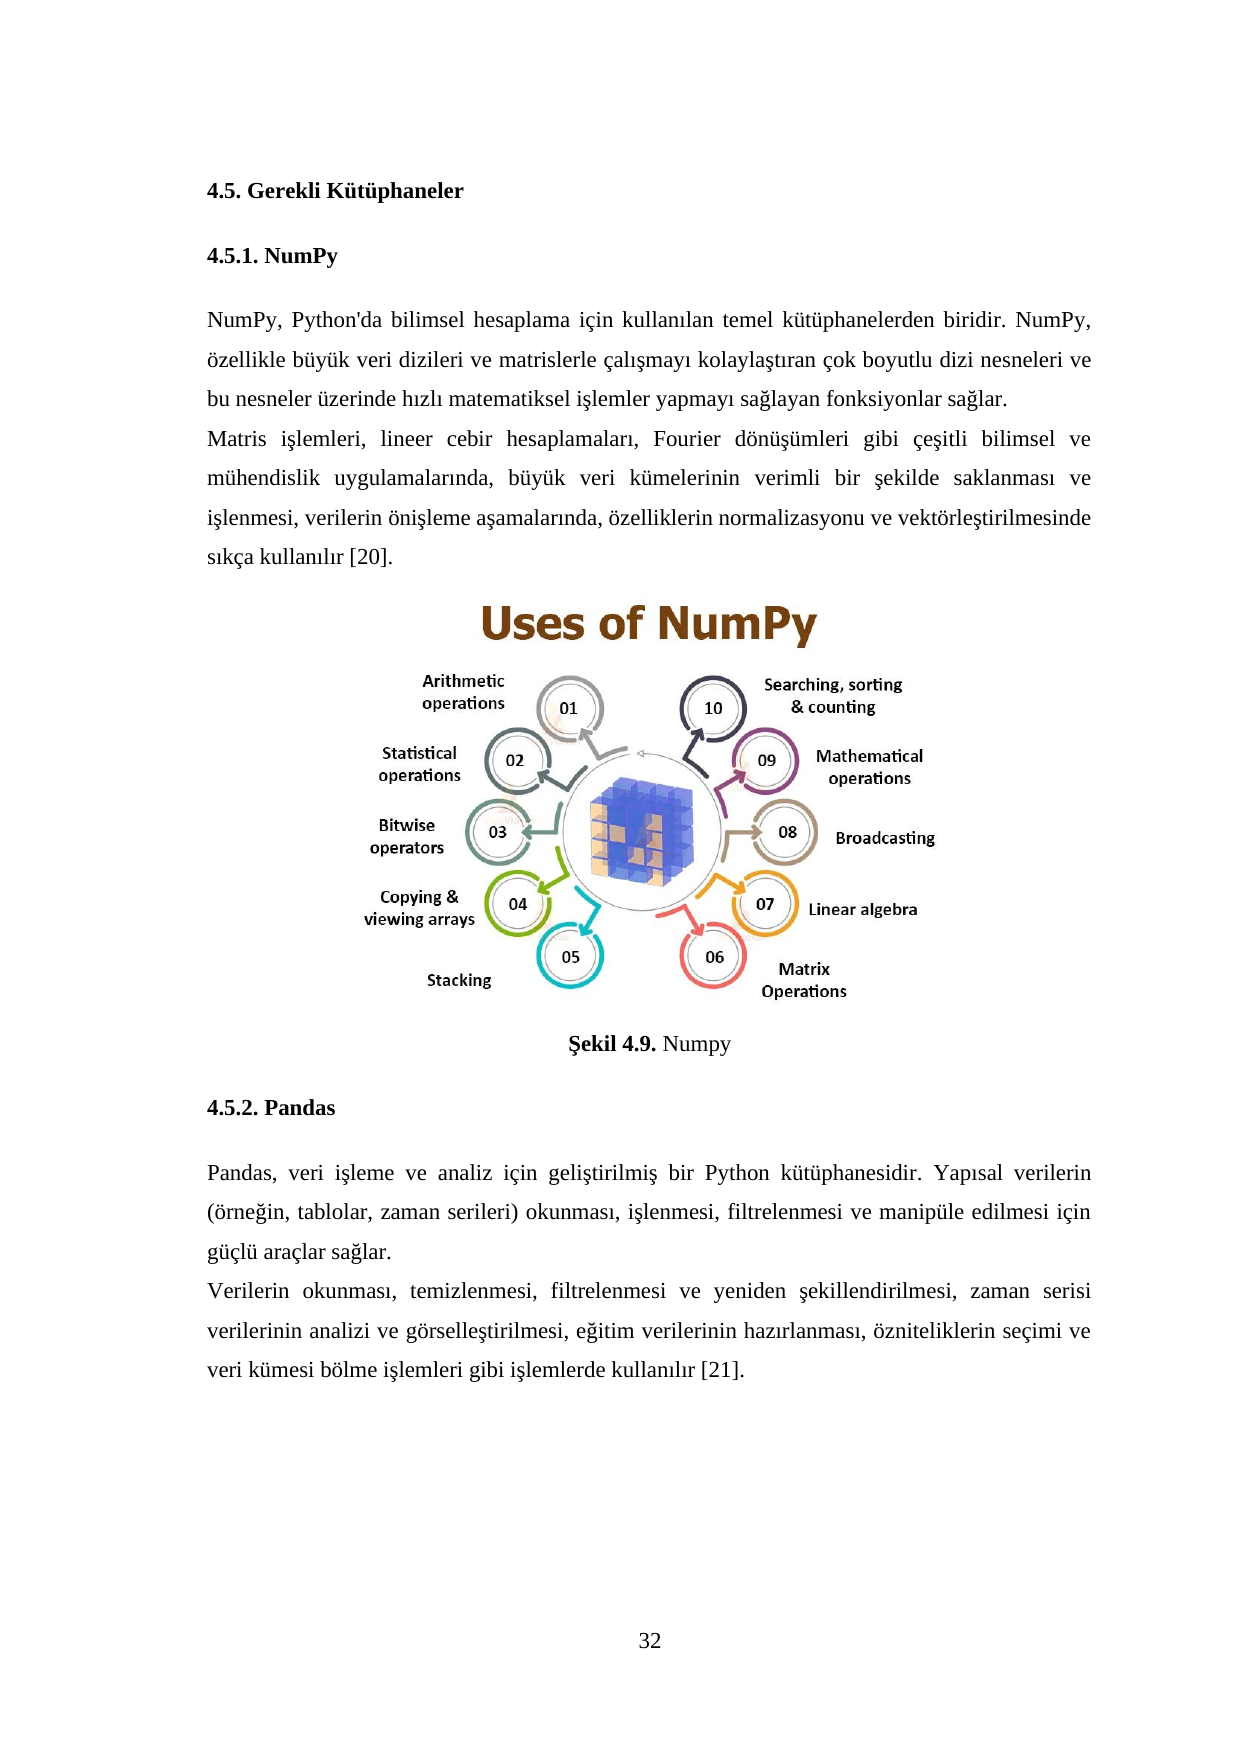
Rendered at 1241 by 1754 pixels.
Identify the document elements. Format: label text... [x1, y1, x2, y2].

text Şekil 4.9. Numpy [207, 1030, 1092, 1056]
subtitle 4.5.1. NumPy [207, 242, 1092, 268]
picture [341, 582, 958, 1017]
text NumPy, Python'da bilimsel hesaplama için kullanılan temel kütüphanelerden biridir. NumPy, özellikle büyük veri dizileri ve matrislerle çalışmayı kolaylaştıran çok boyutlu dizi nesneleri ve bu nesneler üzerinde hızlı matematiksel işlemler yapmayı sağlayan fonksiyonlar sağlar. [207, 306, 1092, 411]
text Matris işlemleri, lineer cebir hesaplamaları, Fourier dönüşümleri gibi çeşitli bilimsel ve mühendislik uygulamalarında, büyük veri kümelerinin verimli bir şekilde saklanması ve işlenmesi, verilerin önişleme aşamalarında, özelliklerin normalizasyonu ve vektörleştirilmesinde sıkça kullanılır [20]. [207, 424, 1092, 569]
text Pandas, veri işleme ve analiz için geliştirilmiş bir Python kütüphanesidir. Yapısal verilerin (örneğin, tablolar, zaman serileri) okunması, işlenmesi, filtrelenmesi ve manipüle edilmesi için güçlü araçlar sağlar. [207, 1159, 1092, 1264]
subtitle 4.5.2. Pandas [207, 1094, 1092, 1121]
text Verilerin okunması, temizlenmesi, filtrelenmesi ve yeniden şekillendirilmesi, zaman serisi verilerinin analizi ve görselleştirilmesi, eğitim verilerinin hazırlanması, özniteliklerin seçimi ve veri kümesi bölme işlemleri gibi işlemlerde kullanılır [21]. [207, 1277, 1092, 1383]
subtitle 4.5. Gerekli Kütüphaneler [207, 177, 1092, 203]
